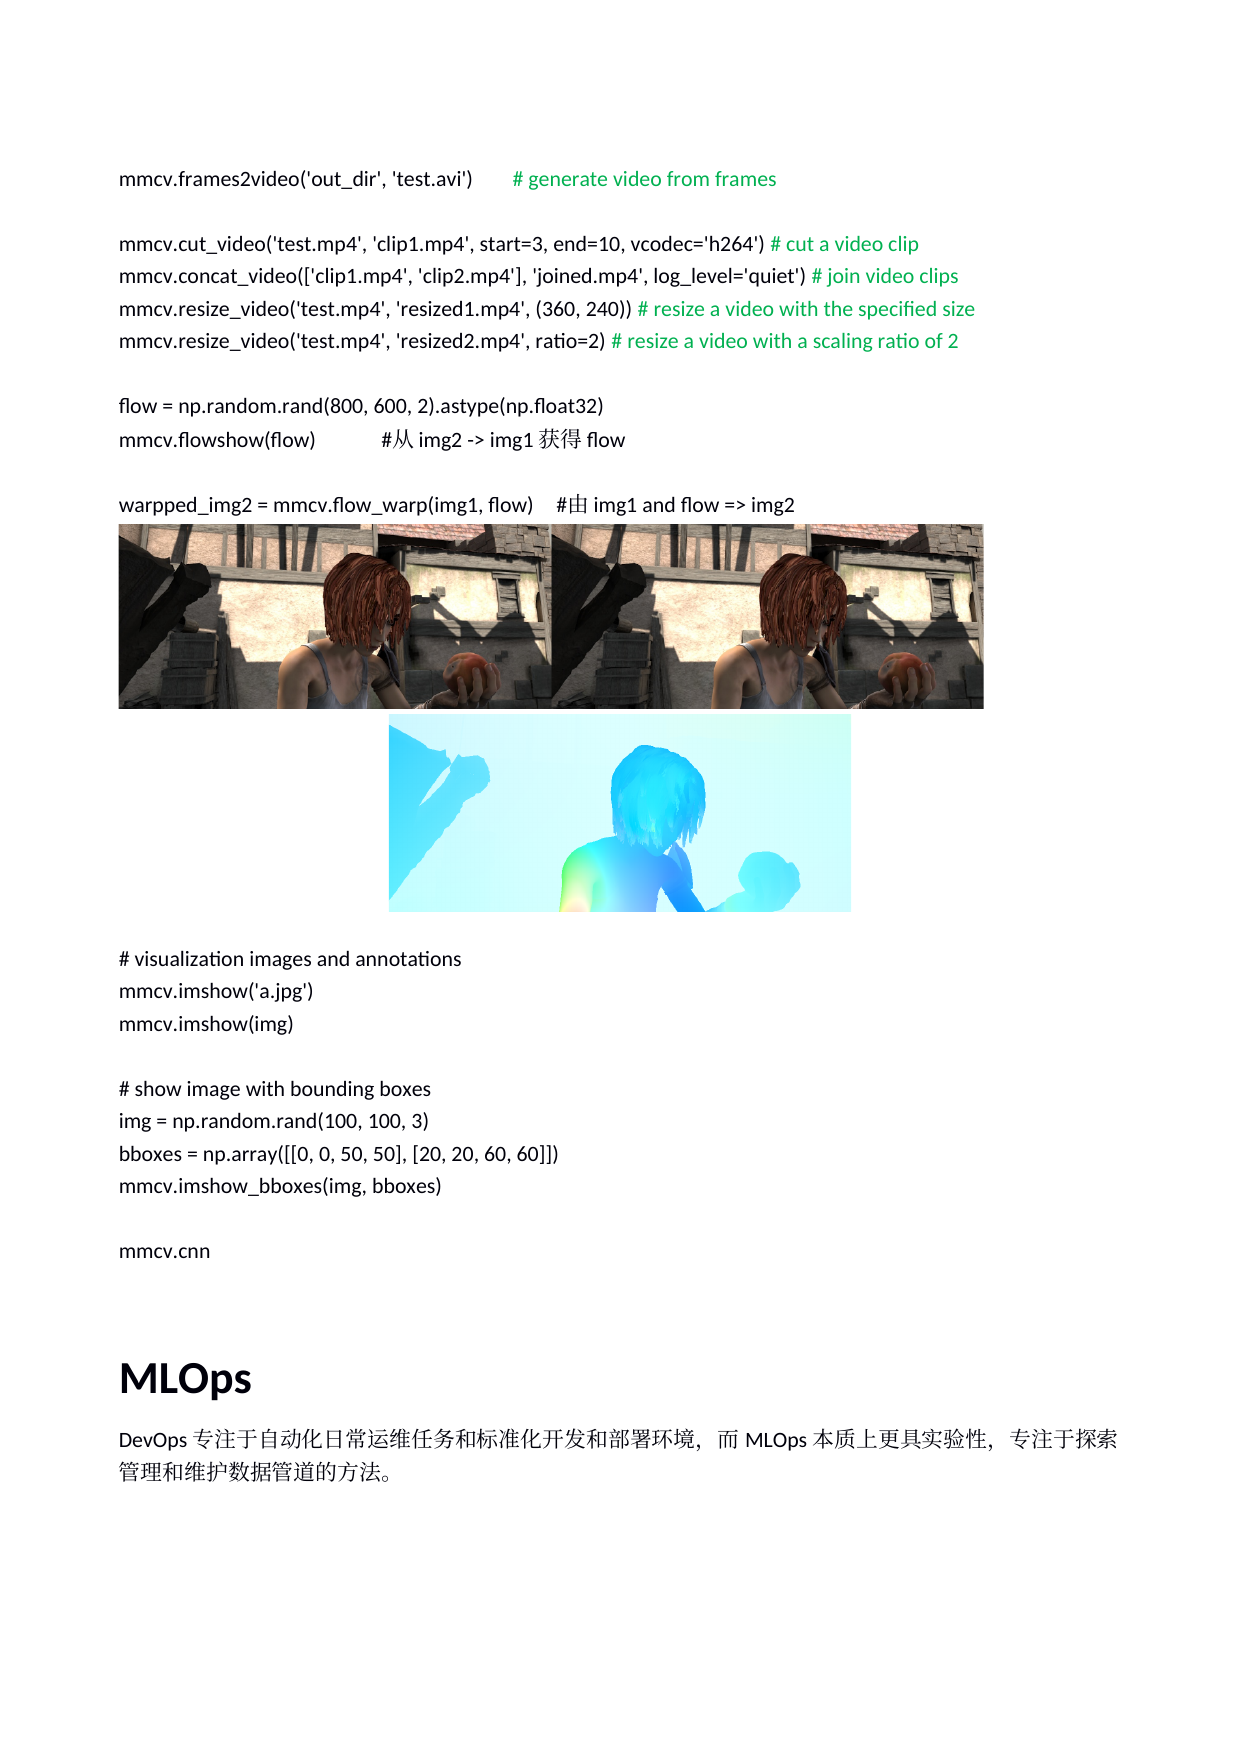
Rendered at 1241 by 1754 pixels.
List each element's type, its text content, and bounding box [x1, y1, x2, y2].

text # visualization images and annotations [118, 942, 1122, 974]
text mmcv.frames2video('out_dir', 'test.avi') # generate video from frames [118, 162, 1122, 194]
text img = np.random.rand(100, 100, 3) [118, 1104, 1122, 1137]
text DevOps 专注于自动化日常运维任务和标准化开发和部署环境，而 MLOps 本质上更具实验性，专注于探索管理和维护数据管道的方法。 [118, 1422, 1122, 1487]
picture [118, 524, 984, 709]
text mmcv.resize_video('test.mp4', 'resized1.mp4', (360, 240)) # resize a video with the specified size [118, 292, 1122, 324]
text bboxes = np.array([[0, 0, 50, 50], [20, 20, 60, 60]]) [118, 1137, 1122, 1169]
text mmcv.concat_video(['clip1.mp4', 'clip2.mp4'], 'joined.mp4', log_level='quiet') # join video clips [118, 259, 1122, 292]
text mmcv.imshow(img) [118, 1007, 1122, 1039]
text mmcv.cnn [118, 1234, 1122, 1267]
subtitle MLOps [118, 1344, 1122, 1409]
text mmcv.imshow_bboxes(img, bboxes) [118, 1169, 1122, 1202]
text warpped_img2 = mmcv.flow_warp(img1, flow) #由img1 and flow => img2 [118, 487, 1122, 519]
text # show image with bounding boxes [118, 1072, 1122, 1104]
text mmcv.flowshow(flow) #从img2 -> img1 获得flow [118, 422, 1122, 454]
text mmcv.imshow('a.jpg') [118, 974, 1122, 1007]
text mmcv.resize_video('test.mp4', 'resized2.mp4', ratio=2) # resize a video with a scaling ratio of 2 [118, 324, 1122, 357]
text mmcv.cut_video('test.mp4', 'clip1.mp4', start=3, end=10, vcodec='h264') # cut a video clip [118, 227, 1122, 259]
text flow = np.random.rand(800, 600, 2).astype(np.float32) [118, 389, 1122, 422]
picture [388, 714, 852, 912]
